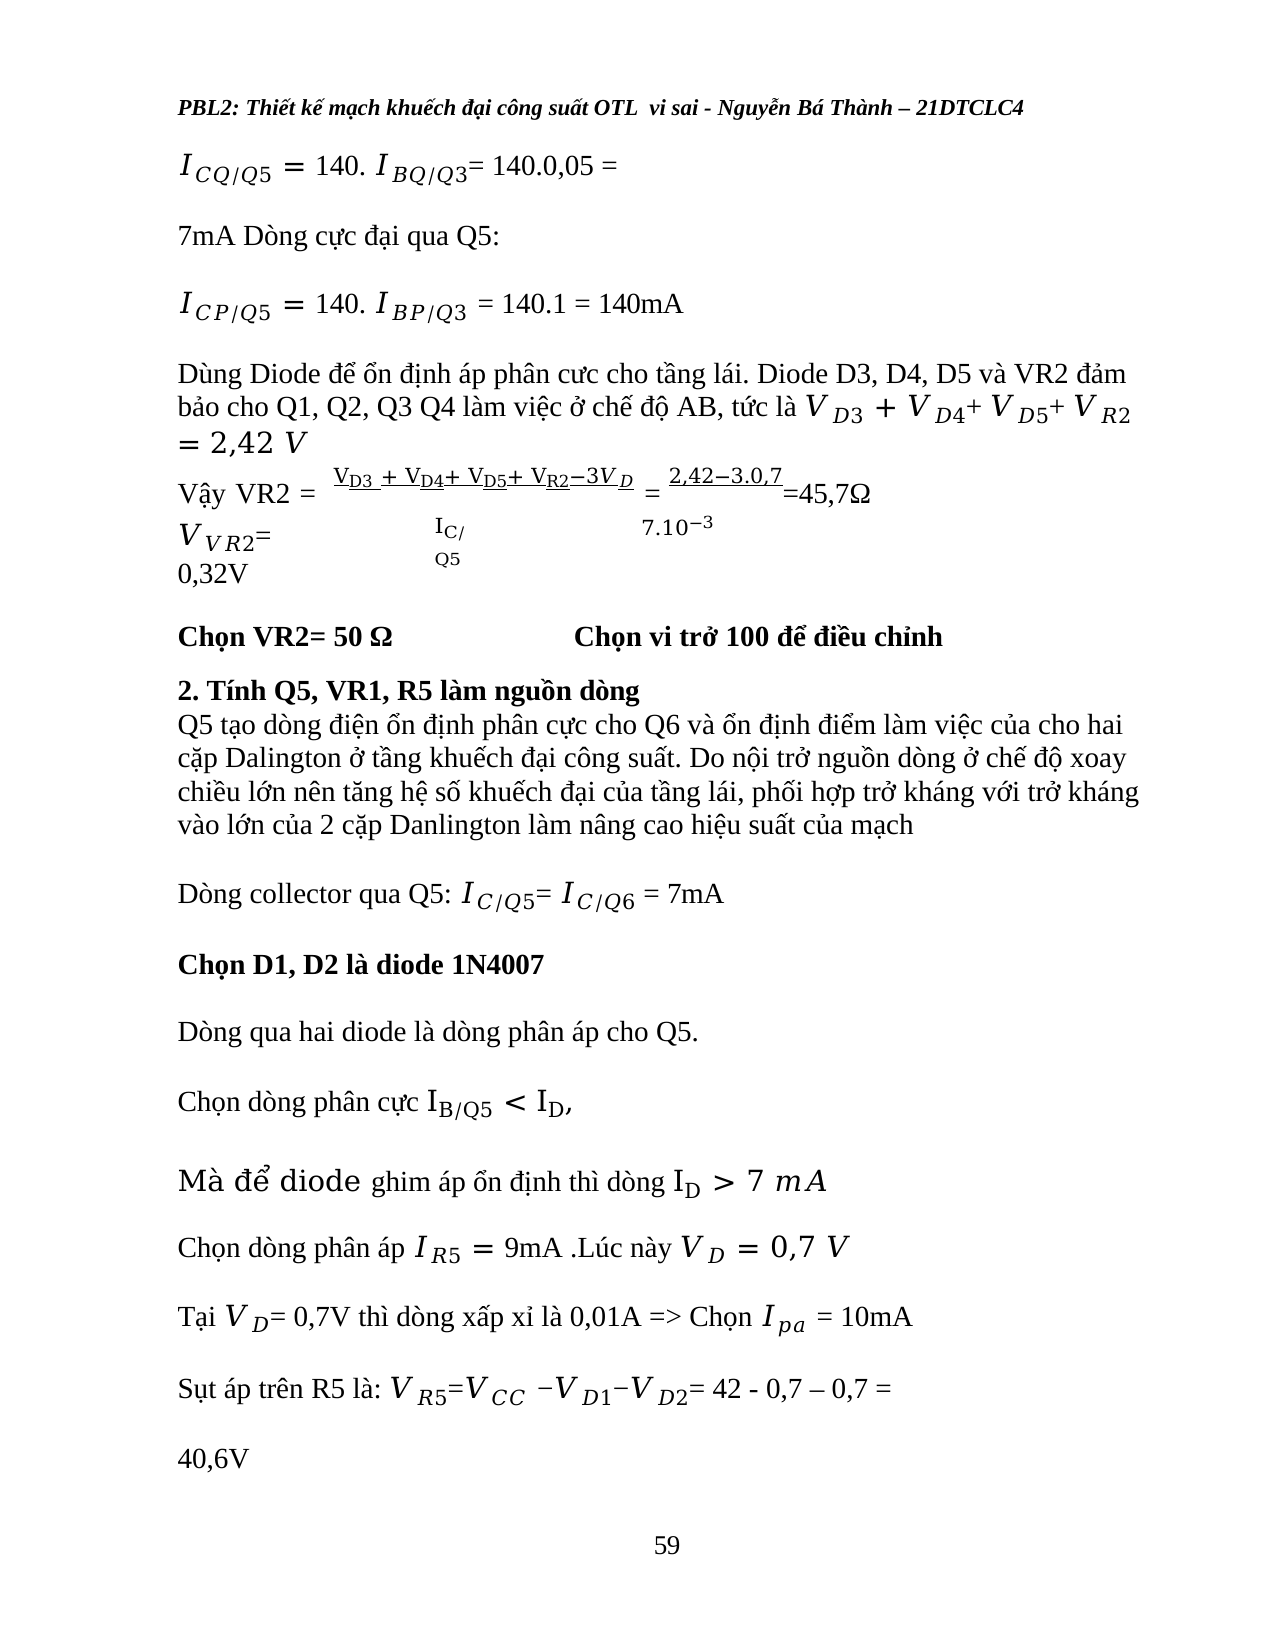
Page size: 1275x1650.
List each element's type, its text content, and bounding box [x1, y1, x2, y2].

text 𝑉𝑉𝑅2= 0,32V [177, 516, 332, 589]
text 𝐼𝐶𝑃/𝑄5 = 140. 𝐼𝐵𝑃/𝑄3 = 140.1 = 140mA [177, 285, 1244, 324]
text Dùng Diode để ổn định áp phân cưc cho tầng lái. Diode D3, D4, D5 và VR2 đảm bảo cho Q1, Q2, Q3 Q4 làm việc ở chế độ AB, tức là 𝑉𝐷3 + 𝑉𝐷4+ 𝑉𝐷5+ 𝑉𝑅2 = 2,42 𝑉 [177, 359, 1142, 460]
text Dòng qua hai diode là dòng phân áp cho Q5. Chọn dòng phân cực IB/Q5 < ID, [177, 1014, 703, 1122]
text Vậy VR2 = VD3 + VD4+ VD5+ VR2−3𝑉𝐷 = 2,42−3.0,7=45,7Ω [177, 463, 1244, 489]
text 𝐼𝐶𝑄/𝑄5 = 140. 𝐼𝐵𝑄/𝑄3= 140.0,05 = 7mA Dòng cực đại qua Q5: [177, 147, 644, 252]
text Tại 𝑉𝐷= 0,7V thì dòng xấp xỉ là 0,01A => Chọn 𝐼𝑝𝑎 = 10mA Sụt áp trên R5 là: 𝑉𝑅5=𝑉𝐶𝐶 −𝑉𝐷1−𝑉𝐷2= 42 - 0,7 – 0,7 = 40,6V [177, 1297, 923, 1475]
text 7.10−3 [641, 516, 1244, 540]
text Mà để diode ghim áp ổn định thì dòng ID > 7 𝑚𝐴 [177, 1162, 1244, 1199]
list Tính Q5, VR1, R5 làm nguồn dòng [177, 673, 1244, 707]
subtitle Chọn D1, D2 là diode 1N4007 [177, 947, 1244, 981]
text Dòng collector qua Q5: 𝐼𝐶/𝑄5= 𝐼𝐶/𝑄6 = 7mA [177, 874, 1244, 914]
text IC/Q5 [434, 516, 489, 571]
subtitle Chọn VR2= 50 Ω Chọn vi trở 100 để điều chỉnh [177, 619, 1244, 652]
text Q5 tạo dòng điện ổn định phân cực cho Q6 và ổn định điểm làm việc của cho hai cặp Dalington ở tầng khuếch đại công suất. Do nội trở nguồn dòng ở chế độ xoay chiều lớn nên tăng hệ số khuếch đại của tầng lái, phối hợp trở kháng với trở kháng vào lớn của 2 cặp Danlington làm nâng cao hiệu suất của mạch [177, 707, 1148, 841]
text Chọn dòng phân áp 𝐼𝑅5 = 9mA .Lúc này 𝑉𝐷 = 0,7 𝑉 [177, 1228, 1244, 1268]
